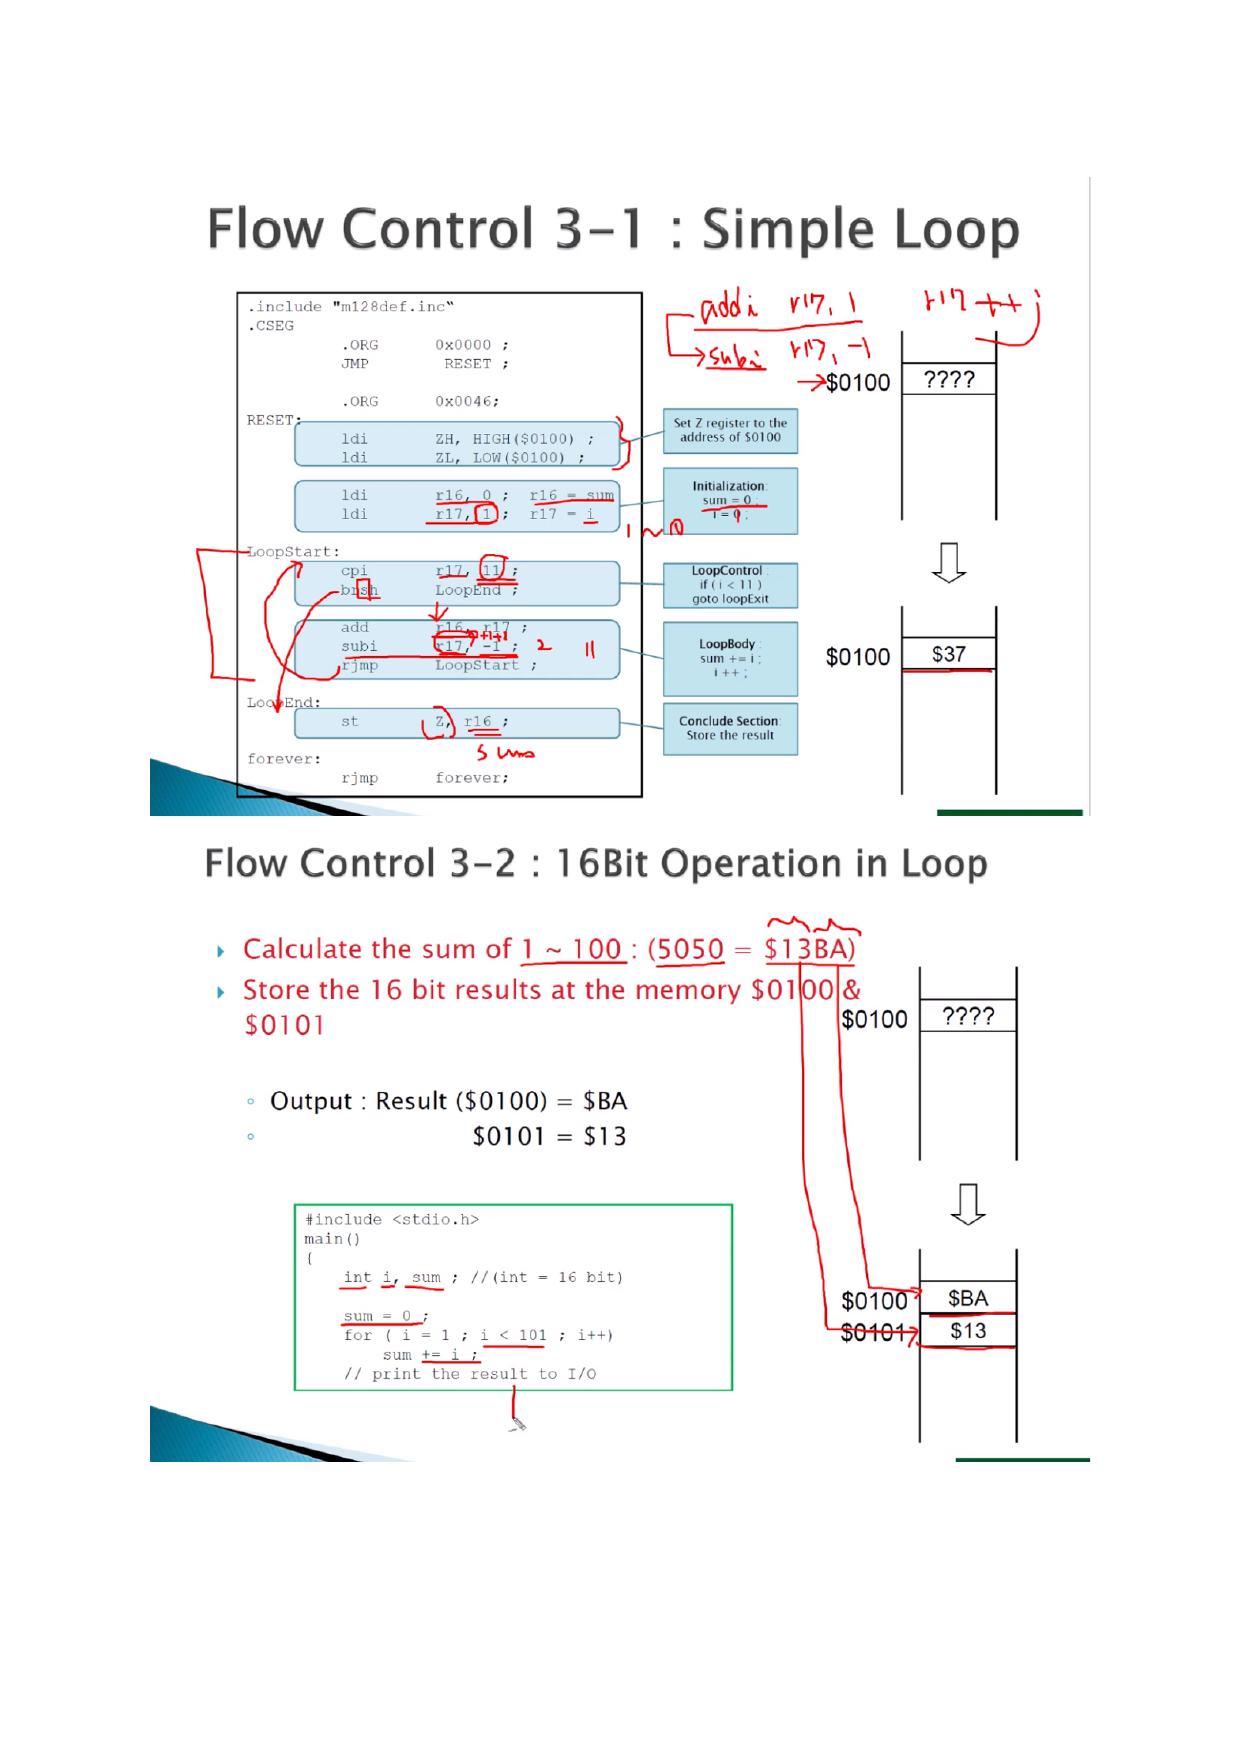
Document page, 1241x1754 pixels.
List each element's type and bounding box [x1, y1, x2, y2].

picture [150, 817, 1091, 1462]
picture [150, 177, 1091, 816]
